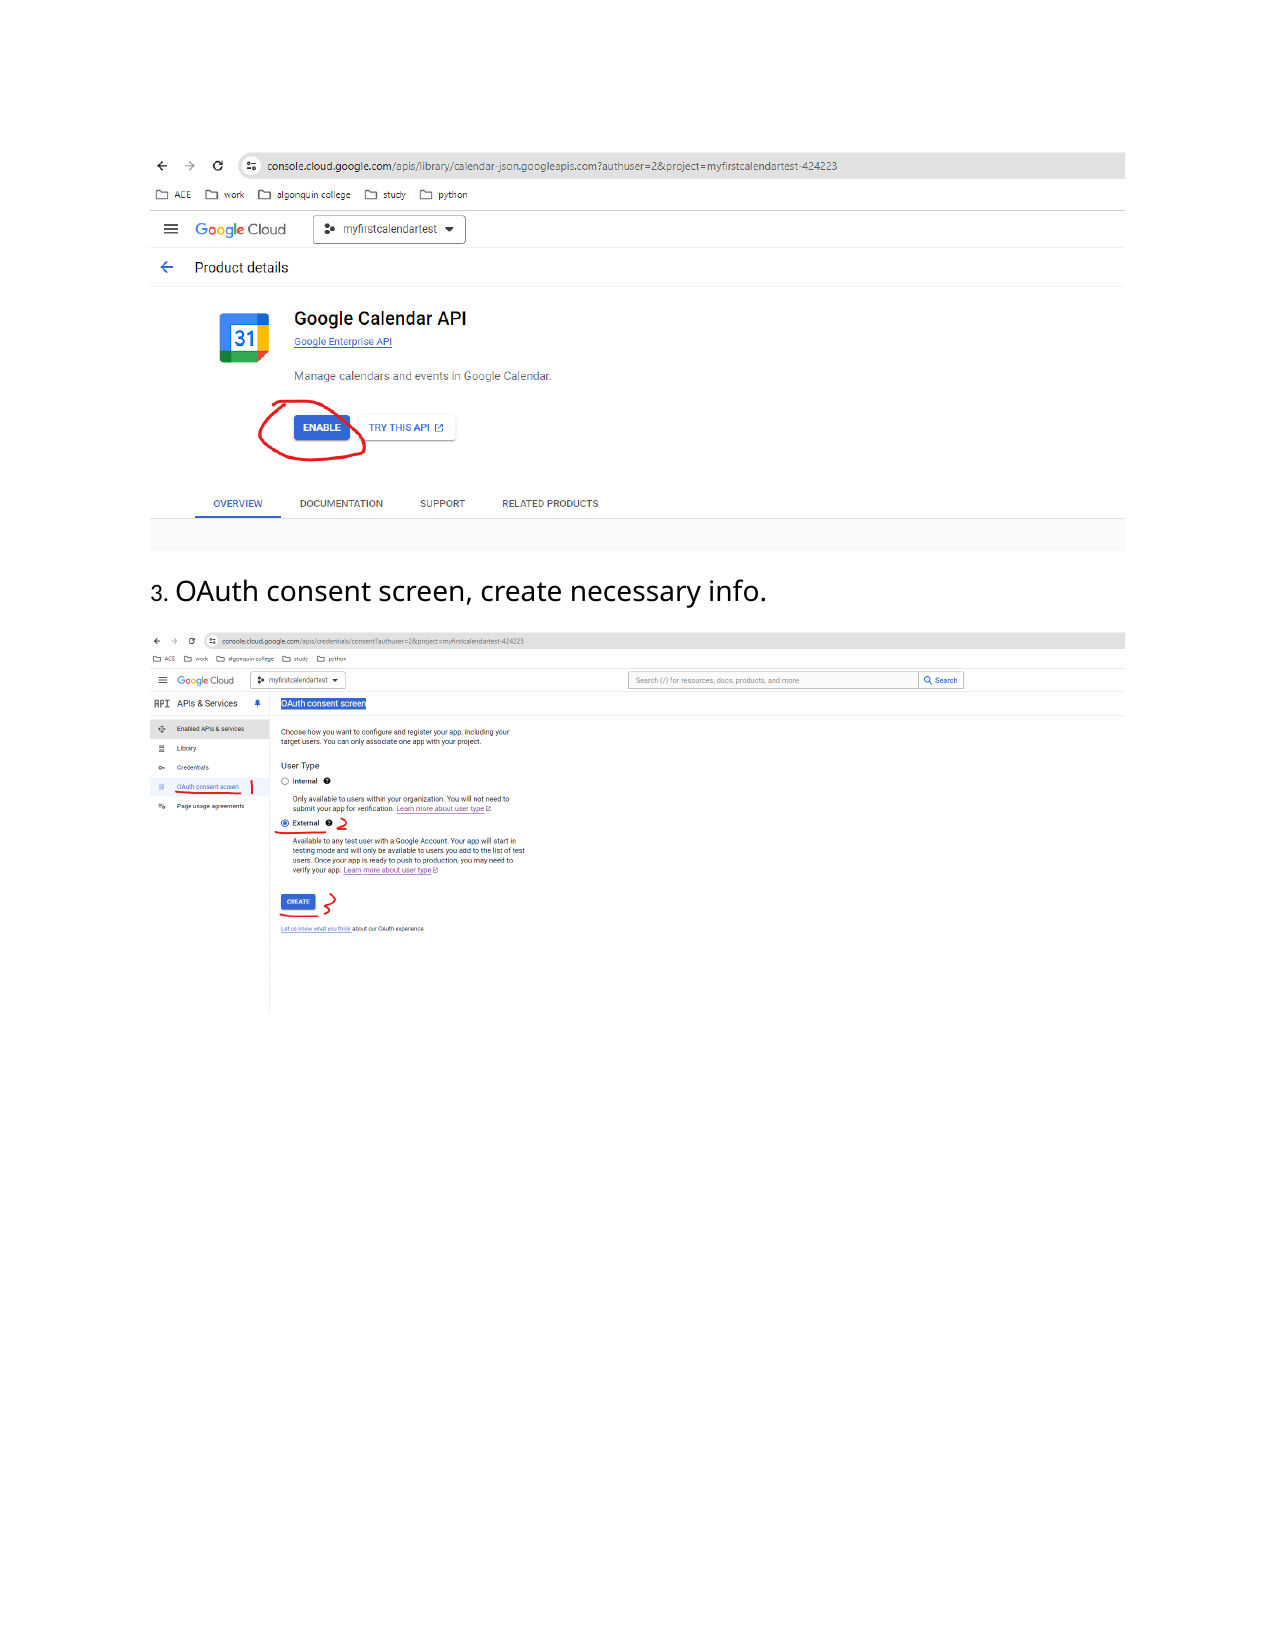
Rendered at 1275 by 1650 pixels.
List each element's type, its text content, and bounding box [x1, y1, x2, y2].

picture [150, 150, 1125, 551]
picture [150, 632, 1125, 1012]
text 3. OAuth consent screen, create necessary info. [150, 571, 1125, 610]
